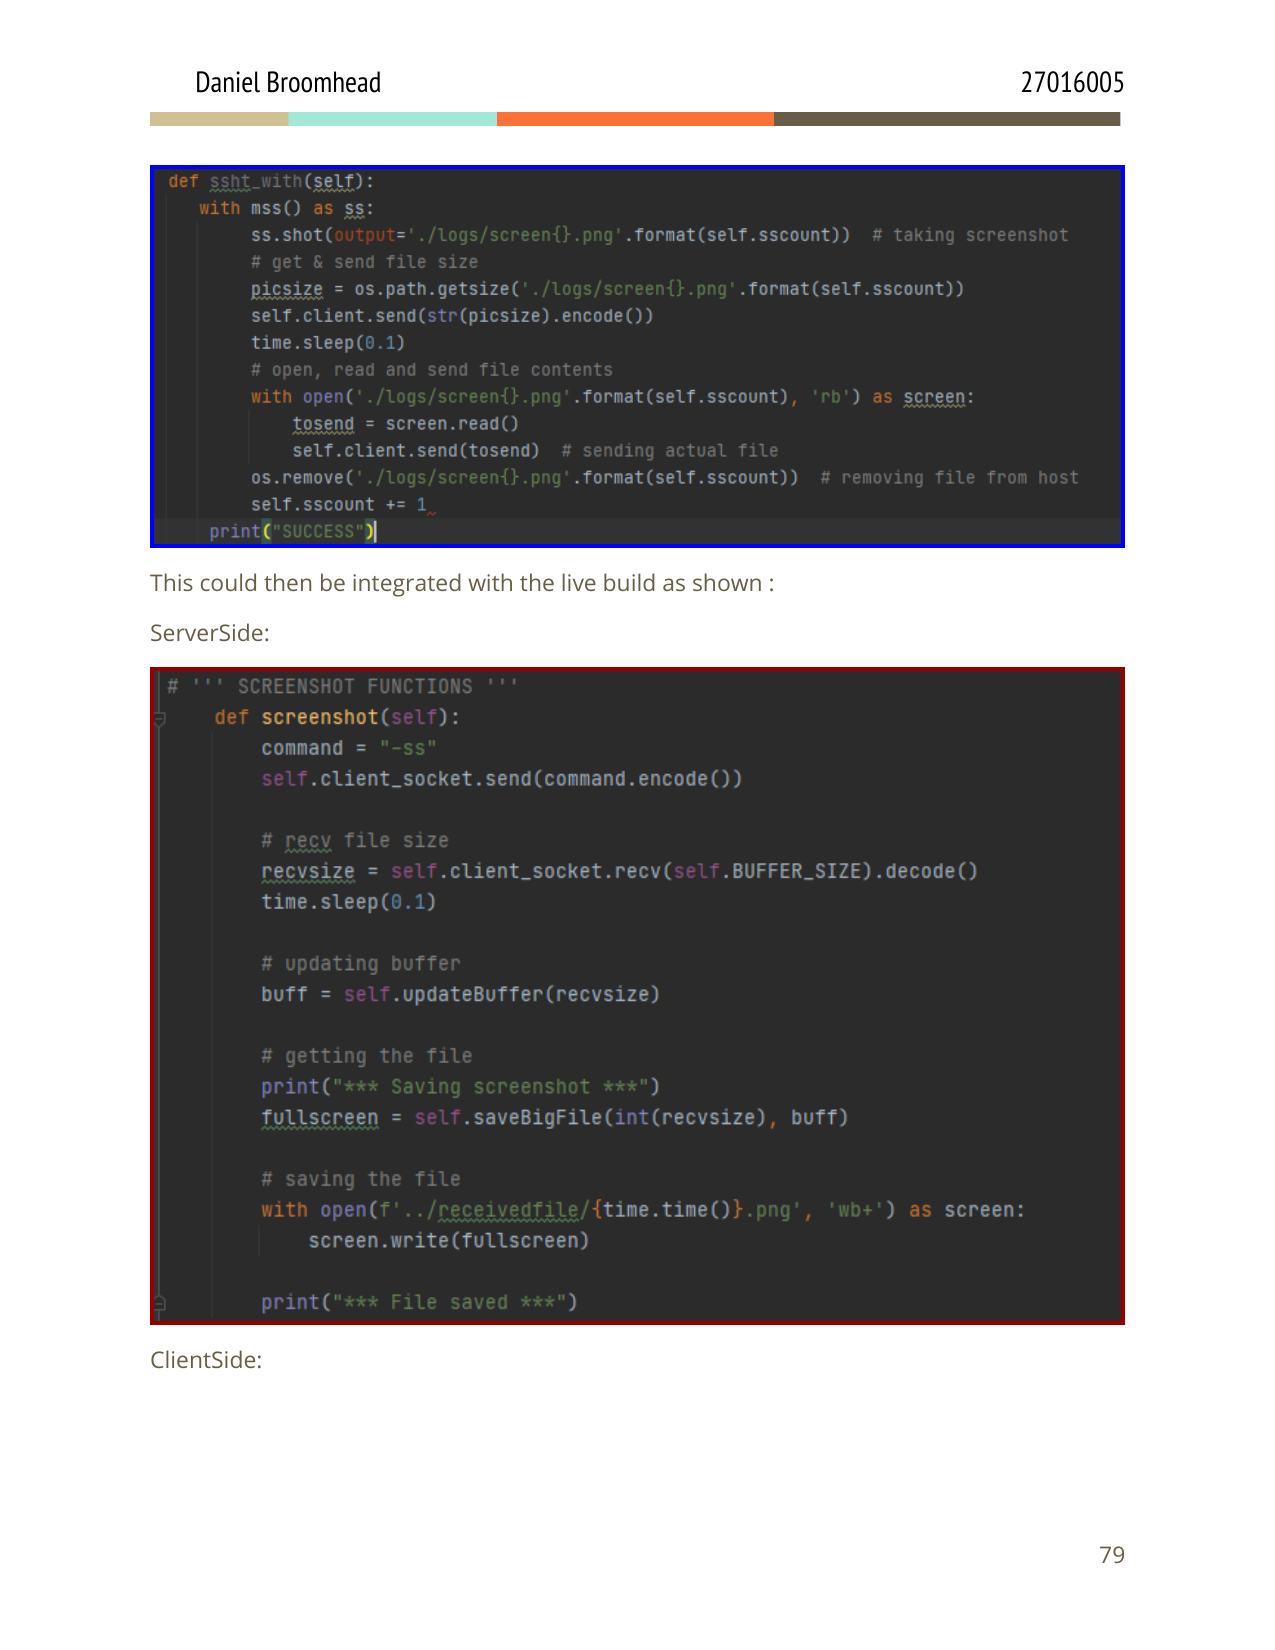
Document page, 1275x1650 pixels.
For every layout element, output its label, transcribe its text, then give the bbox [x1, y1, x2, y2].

text This could then be integrated with the live build as shown : [150, 567, 1125, 598]
picture [150, 112, 1121, 126]
picture [154, 169, 1121, 544]
text ClientSide: [150, 1344, 1125, 1375]
picture [154, 671, 1121, 1321]
text ServerSide: [150, 617, 1125, 648]
